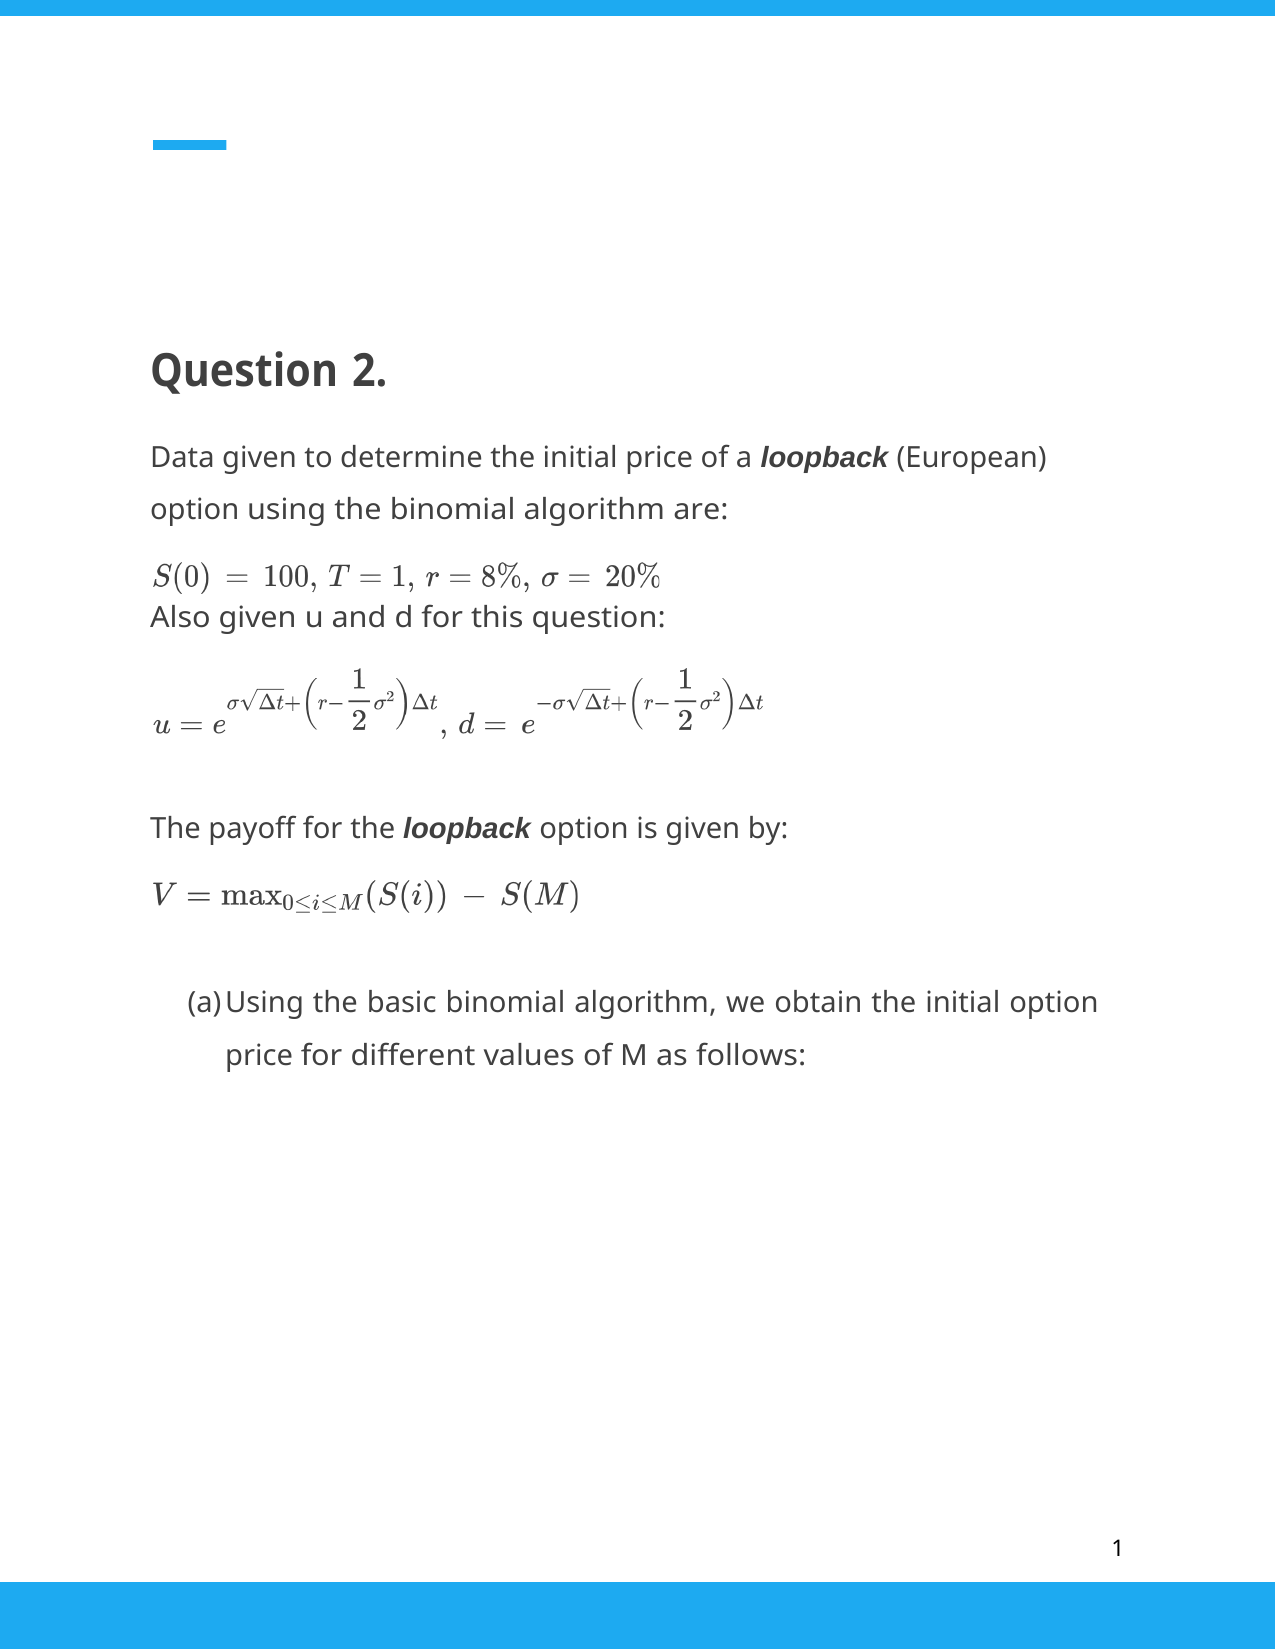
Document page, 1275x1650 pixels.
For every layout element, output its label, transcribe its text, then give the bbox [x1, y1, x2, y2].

subtitle Question 2. [150, 337, 1139, 400]
list Using the basic binomial algorithm, we obtain the initial option price for different values of M as follows: [187, 982, 1119, 1074]
picture [153, 668, 763, 739]
picture [0, 0, 1275, 16]
text Also given u and d for this question: [150, 596, 1139, 636]
picture [153, 562, 660, 594]
picture [153, 880, 578, 913]
text The payoff for the loopback option is given by: [150, 807, 1139, 847]
picture [153, 140, 227, 150]
picture [0, 1582, 1275, 1649]
text Data given to determine the initial price of a loopback (European) option using the binomial algorithm are: [150, 436, 1139, 528]
